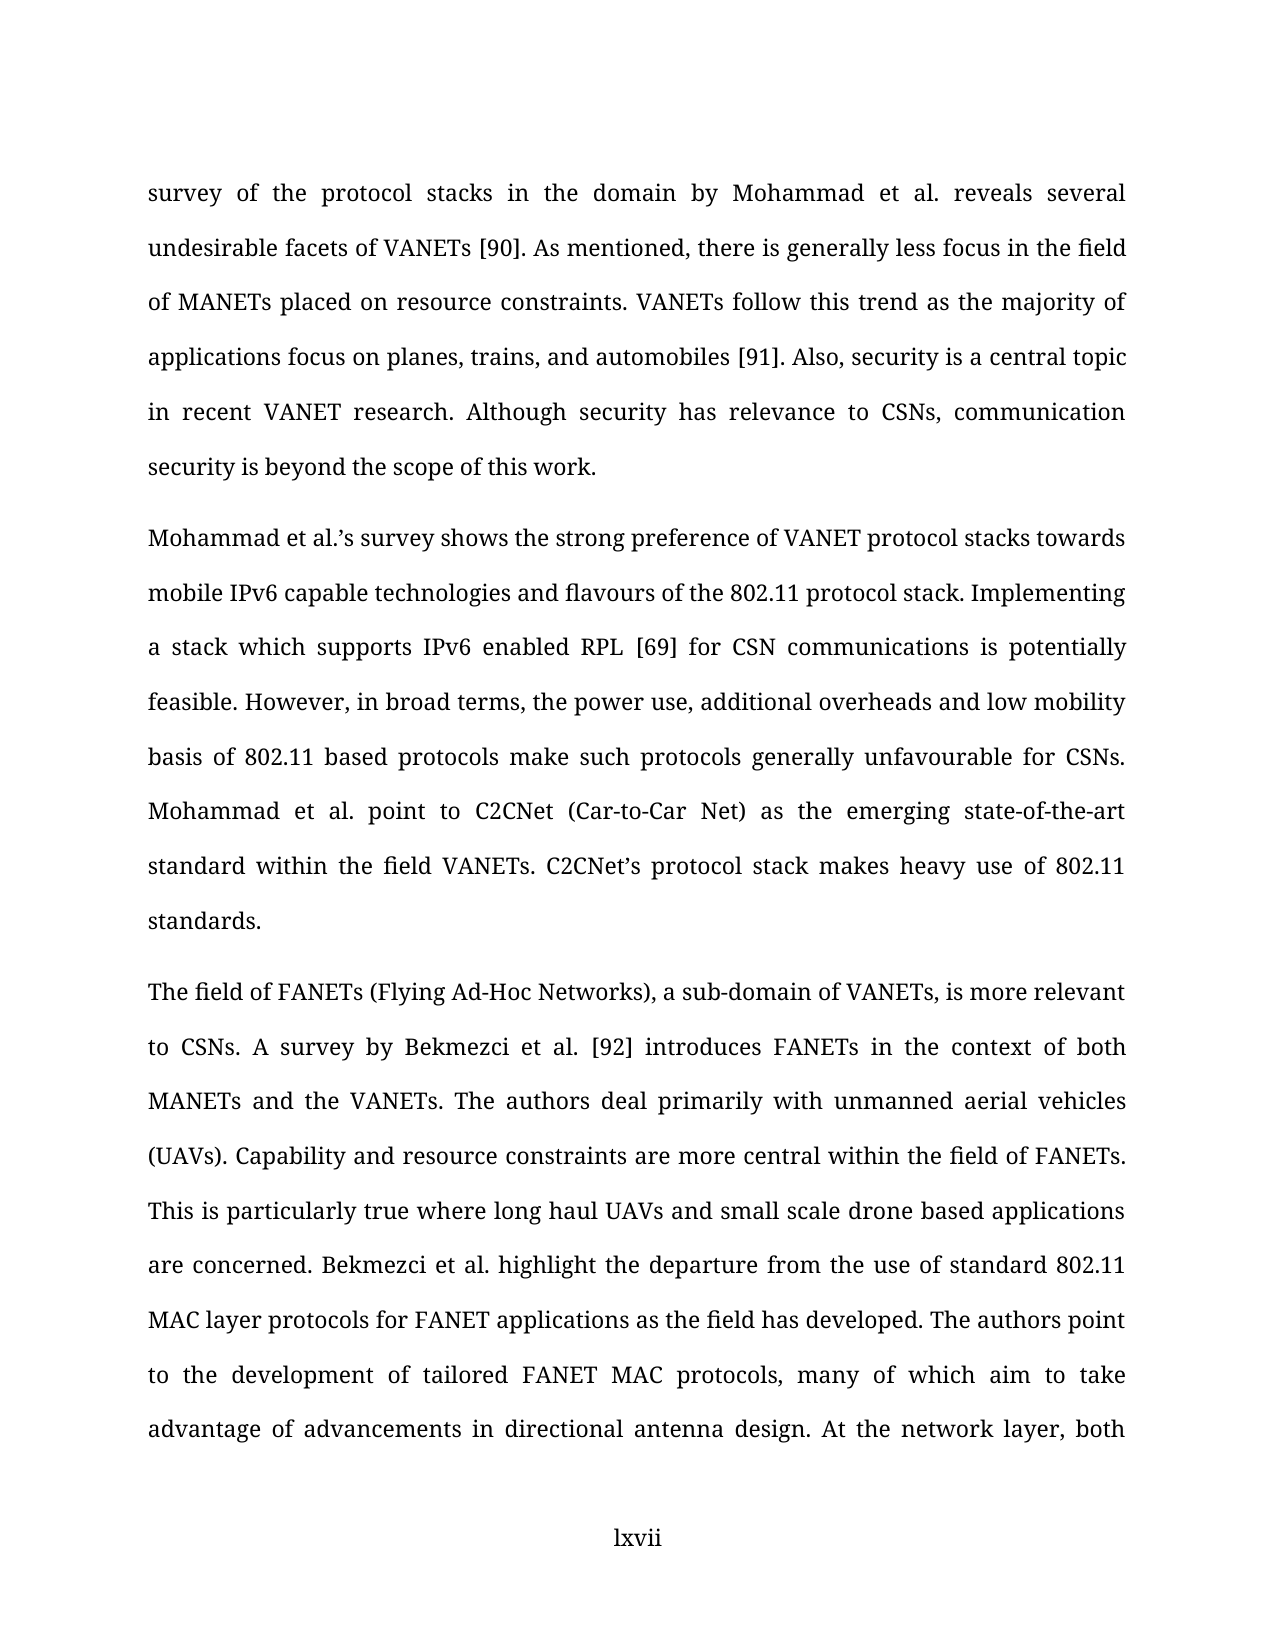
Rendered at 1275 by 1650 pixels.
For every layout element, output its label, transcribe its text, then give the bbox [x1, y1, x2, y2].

text Mohammad et al.’s survey shows the strong preference of VANET protocol stacks towards mobile IPv6 capable technologies and flavours of the 802.11 protocol stack. Implementing a stack which supports IPv6 enabled RPL [69] for CSN communications is potentially feasible. However, in broad terms, the power use, additional overheads and low mobility basis of 802.11 based protocols make such protocols generally unfavourable for CSNs. Mohammad et al. point to C2CNet (Car-to-Car Net) as the emerging state-of-the-art standard within the field VANETs. C2CNet’s protocol stack makes heavy use of 802.11 standards. [148, 522, 1127, 936]
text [148, 177, 1127, 482]
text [148, 976, 1127, 1445]
